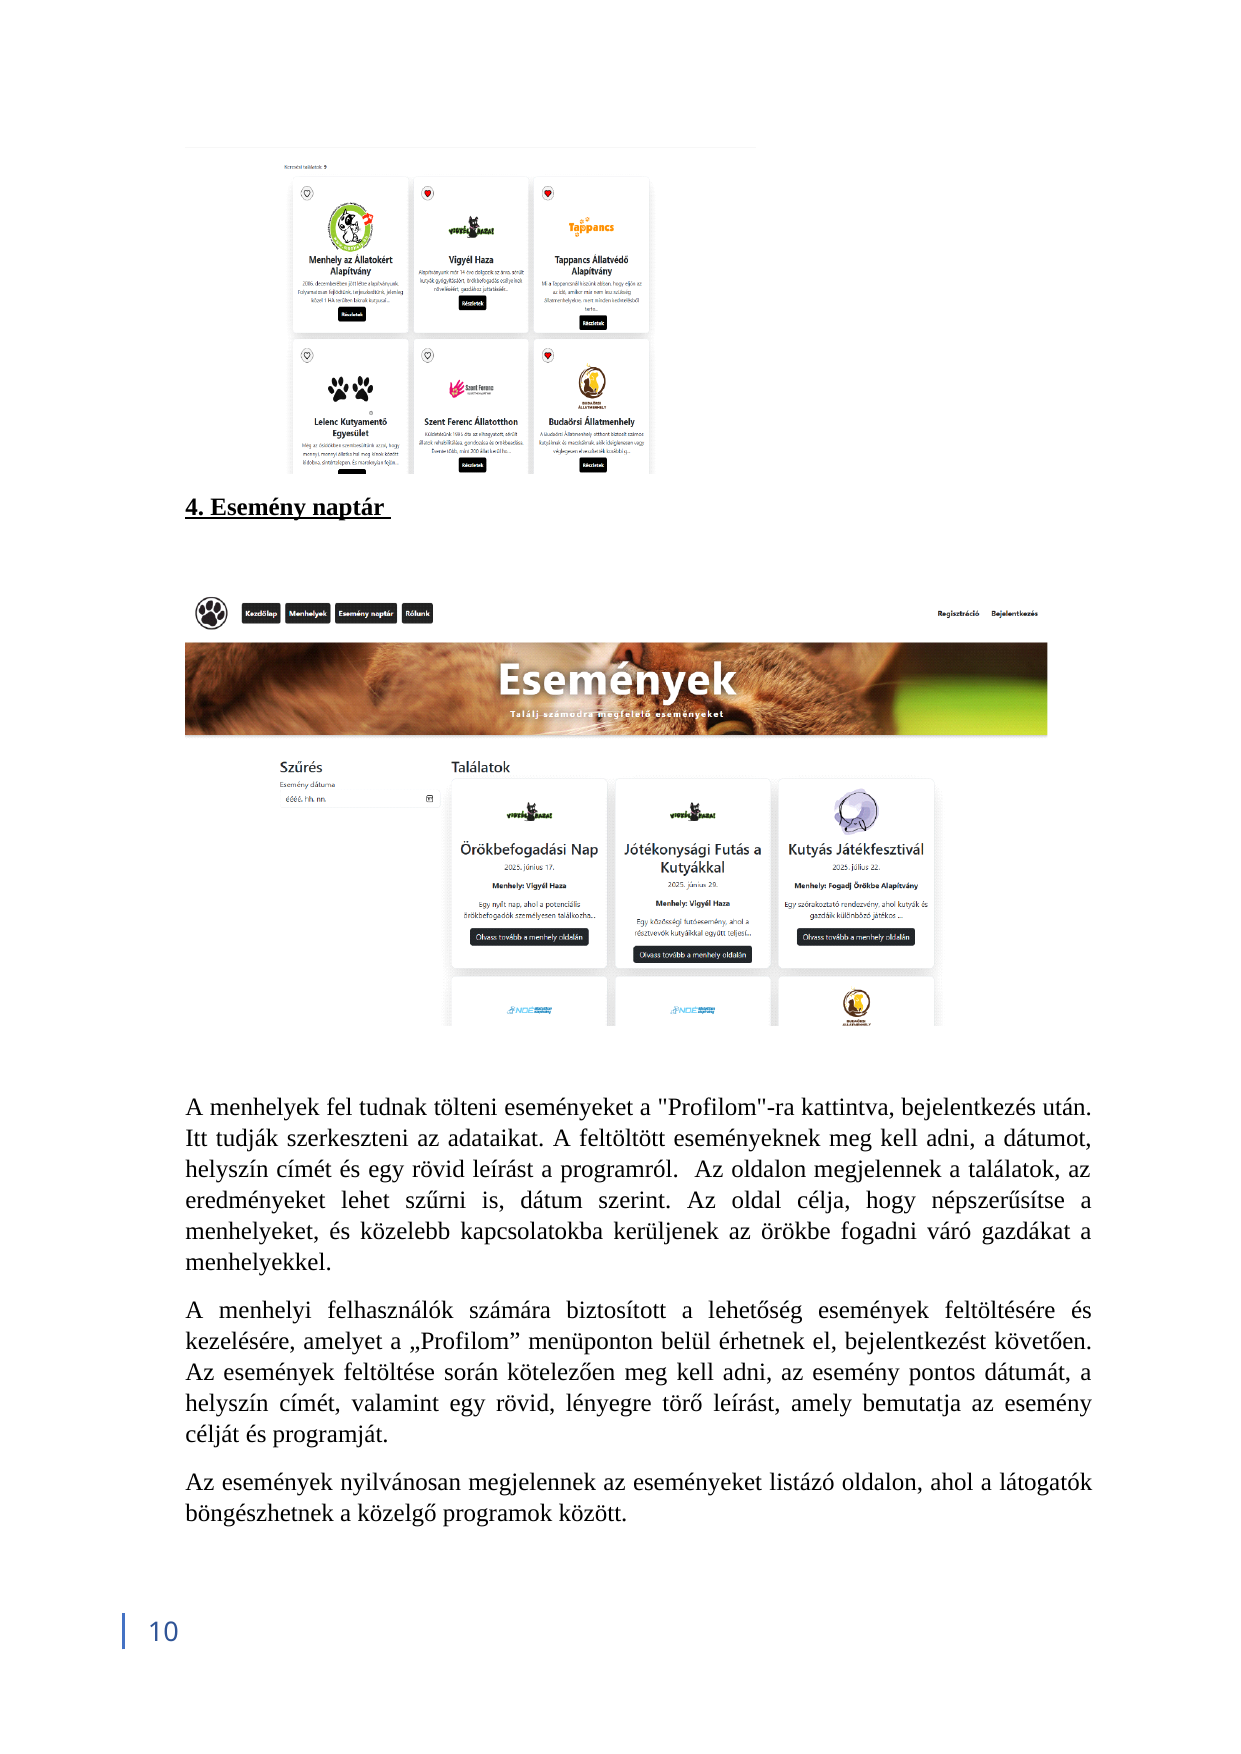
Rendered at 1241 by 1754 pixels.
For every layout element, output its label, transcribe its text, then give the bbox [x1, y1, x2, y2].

text 4. Esemény naptár [185, 492, 1093, 521]
text A menhelyek fel tudnak tölteni eseményeket a "Profilom"-ra kattintva, bejelentkezés után. Itt tudják szerkeszteni az adataikat. A feltöltött eseményeknek meg kell adni, a dátumot, helyszín címét és egy rövid leírást a programról. Az oldalon megjelennek a találatok, az eredményeket lehet szűrni is, dátum szerint. Az oldal célja, hogy népszerűsítse a menhelyeket, és közelebb kapcsolatokba kerüljenek az örökbe fogadni váró gazdákat a menhelyekkel. [185, 1092, 1093, 1276]
text A menhelyi felhasználók számára biztosított a lehetőség események feltöltésére és kezelésére, amelyet a „Profilom” menüponton belül érhetnek el, bejelentkezést követően. Az események feltöltése során kötelezően meg kell adni, az esemény pontos dátumát, a helyszín címét, valamint egy rövid, lényegre törő leírást, amely bemutatja az esemény célját és programját. [185, 1295, 1093, 1448]
text Az események nyilvánosan megjelennek az eseményeket listázó oldalon, ahol a látogatók böngészhetnek a közelgő programok között. [185, 1467, 1093, 1527]
picture [185, 587, 1048, 1026]
picture [185, 147, 756, 474]
